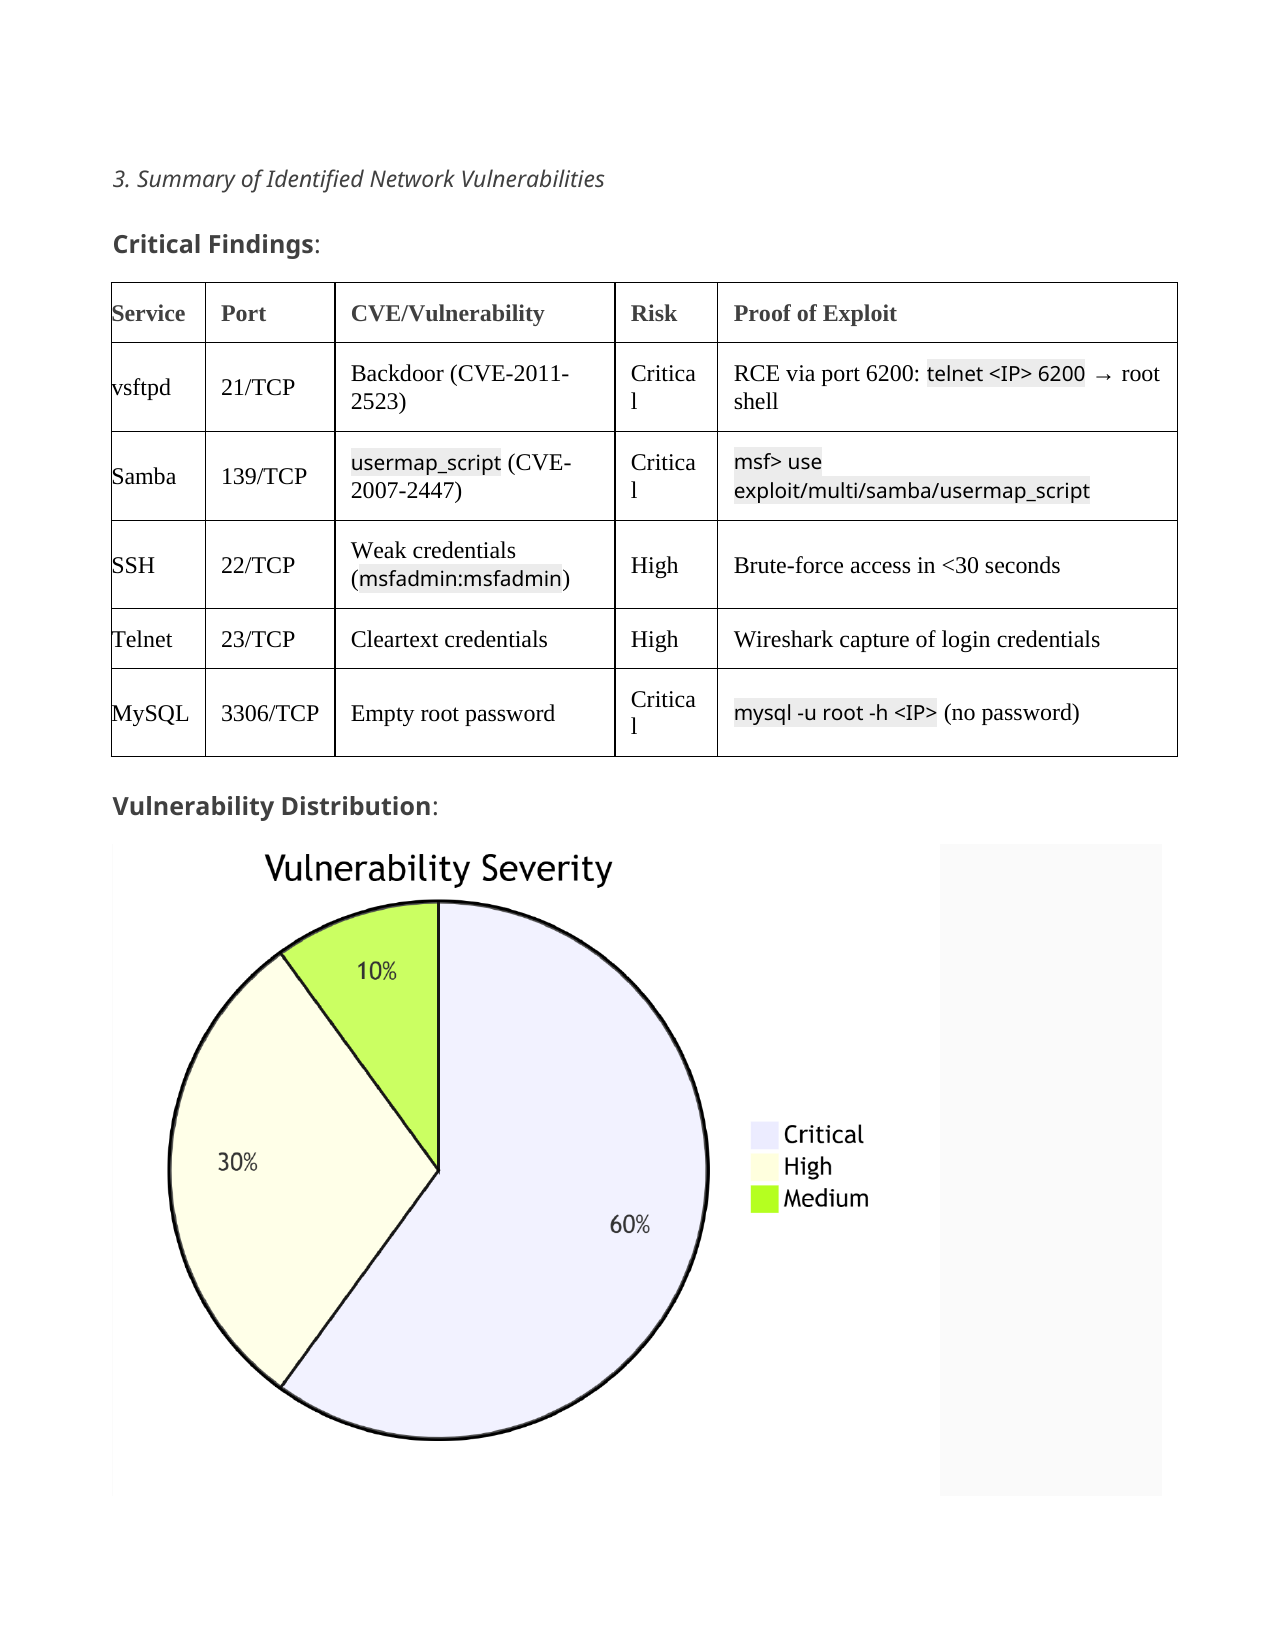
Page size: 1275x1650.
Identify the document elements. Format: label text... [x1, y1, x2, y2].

table_header Risk [616, 283, 717, 342]
text Critical Findings: [112, 216, 1162, 261]
table_header Port [206, 283, 334, 342]
table_cell Empty root password [336, 669, 614, 756]
table_cell Wireshark capture of login credentials [718, 609, 1177, 668]
text Vulnerability Distribution: [112, 778, 1162, 823]
table_cell High [616, 609, 717, 668]
table_cell Telnet [112, 609, 205, 668]
subtitle 3. Summary of Identified Network Vulnerabilities [112, 150, 1162, 195]
table_cell 139/TCP [206, 432, 334, 520]
table_cell mysql -u root -h <IP> (no password) [718, 669, 1177, 756]
table_cell MySQL [112, 669, 205, 756]
table_cell msf> use exploit/multi/samba/usermap_script [718, 432, 1177, 520]
table_cell RCE via port 6200: telnet <IP> 6200 → root shell [718, 343, 1177, 431]
table_cell 3306/TCP [206, 669, 334, 756]
table_cell vsftpd [112, 343, 205, 431]
table_cell 21/TCP [206, 343, 334, 431]
table_cell Critical [616, 432, 717, 520]
table_header Service [112, 283, 205, 342]
table_header CVE/Vulnerability [336, 283, 614, 342]
table_cell Backdoor (CVE-2011-2523) [336, 343, 614, 431]
table_cell Brute-force access in <30 seconds [718, 521, 1177, 608]
table_cell Critical [616, 343, 717, 431]
table_cell SSH [112, 521, 205, 608]
table_header Proof of Exploit [718, 283, 1177, 342]
picture [112, 844, 941, 1496]
table_cell Samba [112, 432, 205, 520]
table_cell Critical [616, 669, 717, 756]
table_cell Weak credentials (msfadmin:msfadmin) [336, 521, 614, 608]
table_cell usermap_script (CVE-2007-2447) [336, 432, 614, 520]
table_cell 23/TCP [206, 609, 334, 668]
table_cell High [616, 521, 717, 608]
table_cell 22/TCP [206, 521, 334, 608]
table_cell Cleartext credentials [336, 609, 614, 668]
